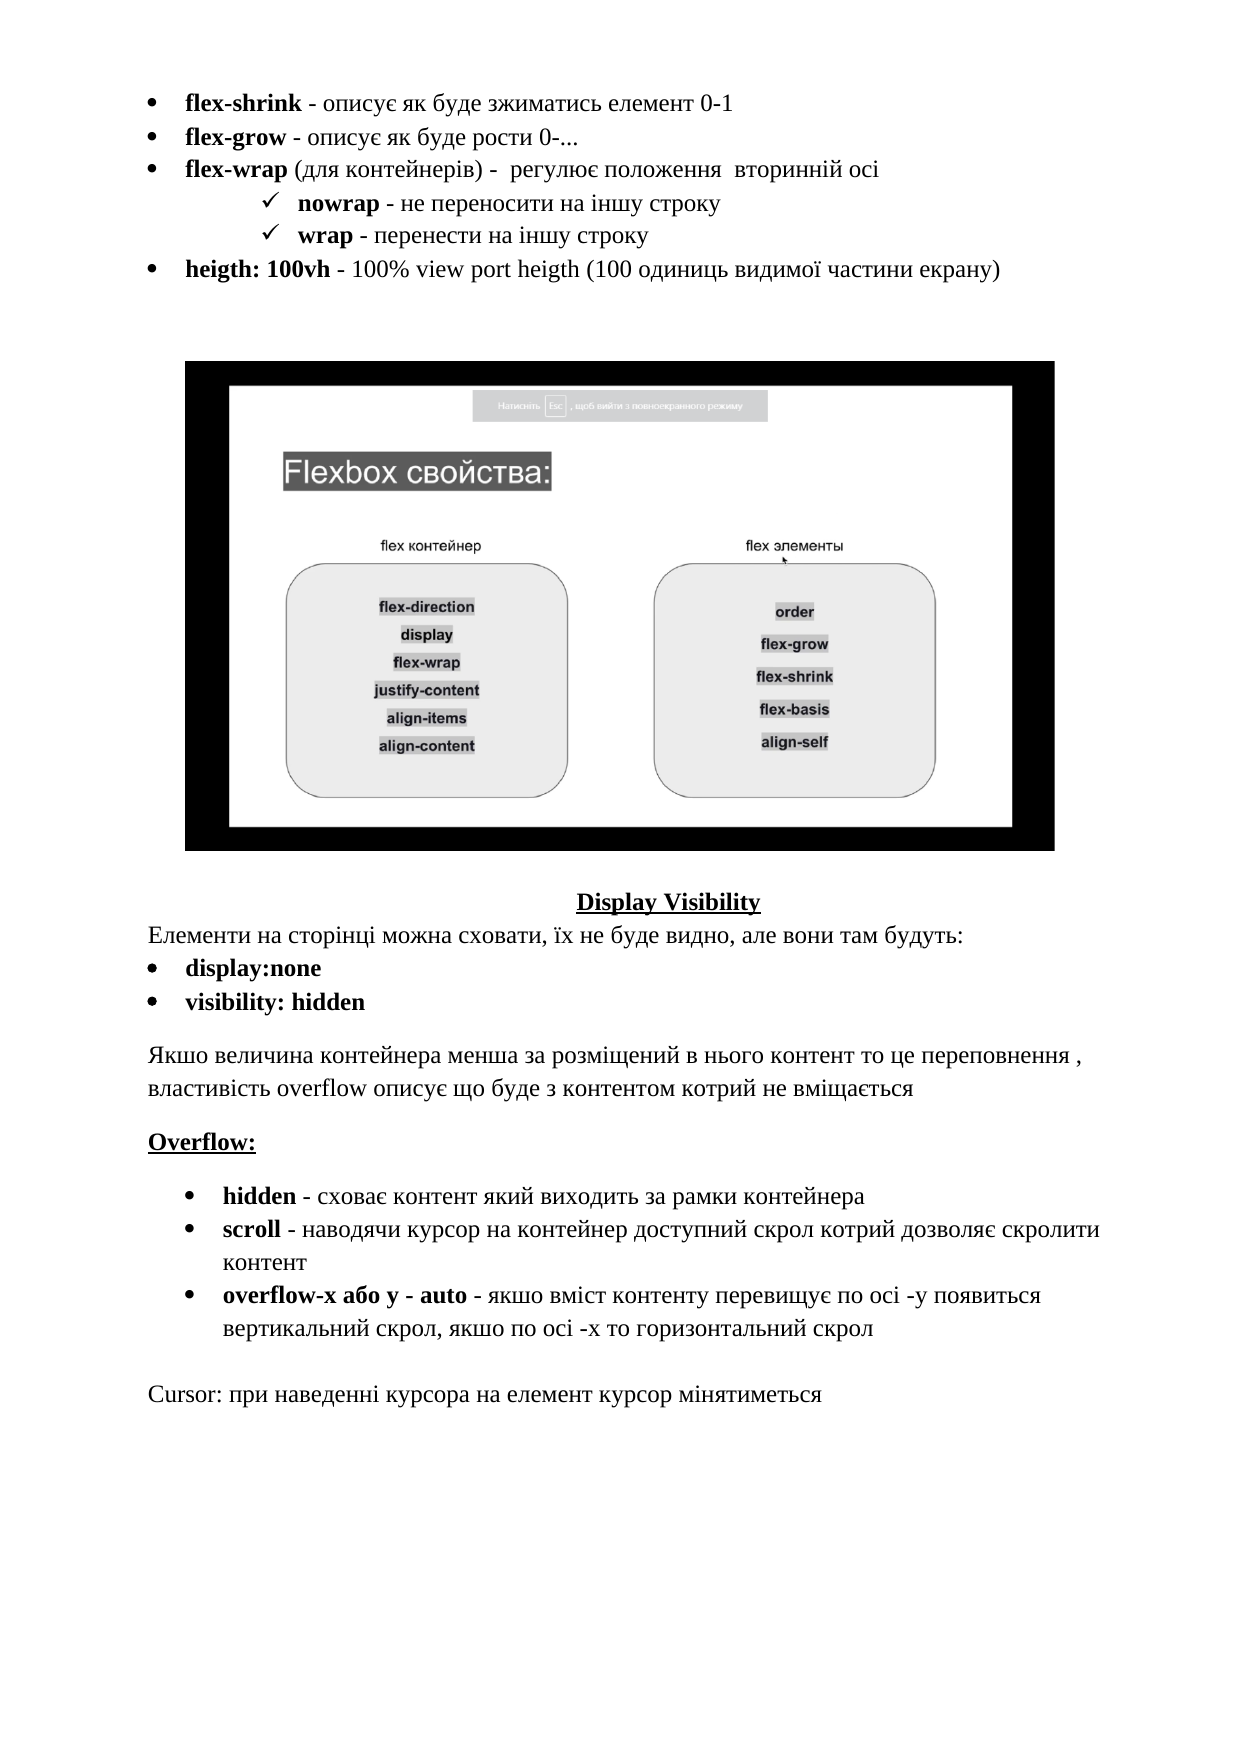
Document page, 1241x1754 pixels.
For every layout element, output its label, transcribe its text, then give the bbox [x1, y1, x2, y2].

list Елементи на сторінці можна сховати, їх не буде видно, але вони там будуть: [148, 921, 1152, 949]
list visibility: hidden [148, 987, 1152, 1015]
text Overflow: [148, 1127, 1152, 1156]
list display:none [148, 953, 1152, 982]
list overflow-x або y - auto - якшо вміст контенту перевищує по осі -у появиться вертикальний скрол, якшо по осі -х то горизонтальний скрол [185, 1280, 1152, 1342]
list Display Visibility [185, 887, 1152, 916]
picture [185, 361, 1055, 851]
list nowrap - не переносити на іншу строку [260, 188, 1152, 216]
text Якшо величина контейнера менша за розміщений в нього контент то це переповнення , властивість overflow описує що буде з контентом котрий не вміщається [148, 1040, 1152, 1102]
list flex-shrink - описує як буде зжиматись елемент 0-1 [148, 88, 1152, 117]
list flex-wrap (для контейнерів) - регулює положення вторинній осі [148, 154, 1152, 183]
list wrap - перенести на іншу строку [260, 221, 1152, 249]
list flex-grow - описує як буде рости 0-... [148, 122, 1152, 150]
list hidden - сховає контент який виходить за рамки контейнера [185, 1181, 1152, 1210]
list heigth: 100vh - 100% view port heigth (100 одиниць видимої частини екрану) [148, 254, 1152, 282]
list scroll - наводячи курсор на контейнер доступний скрол котрий дозволяє скролити контент [185, 1214, 1152, 1276]
list Cursor: при наведенні курсора на елемент курсор мінятиметься [148, 1379, 1152, 1408]
